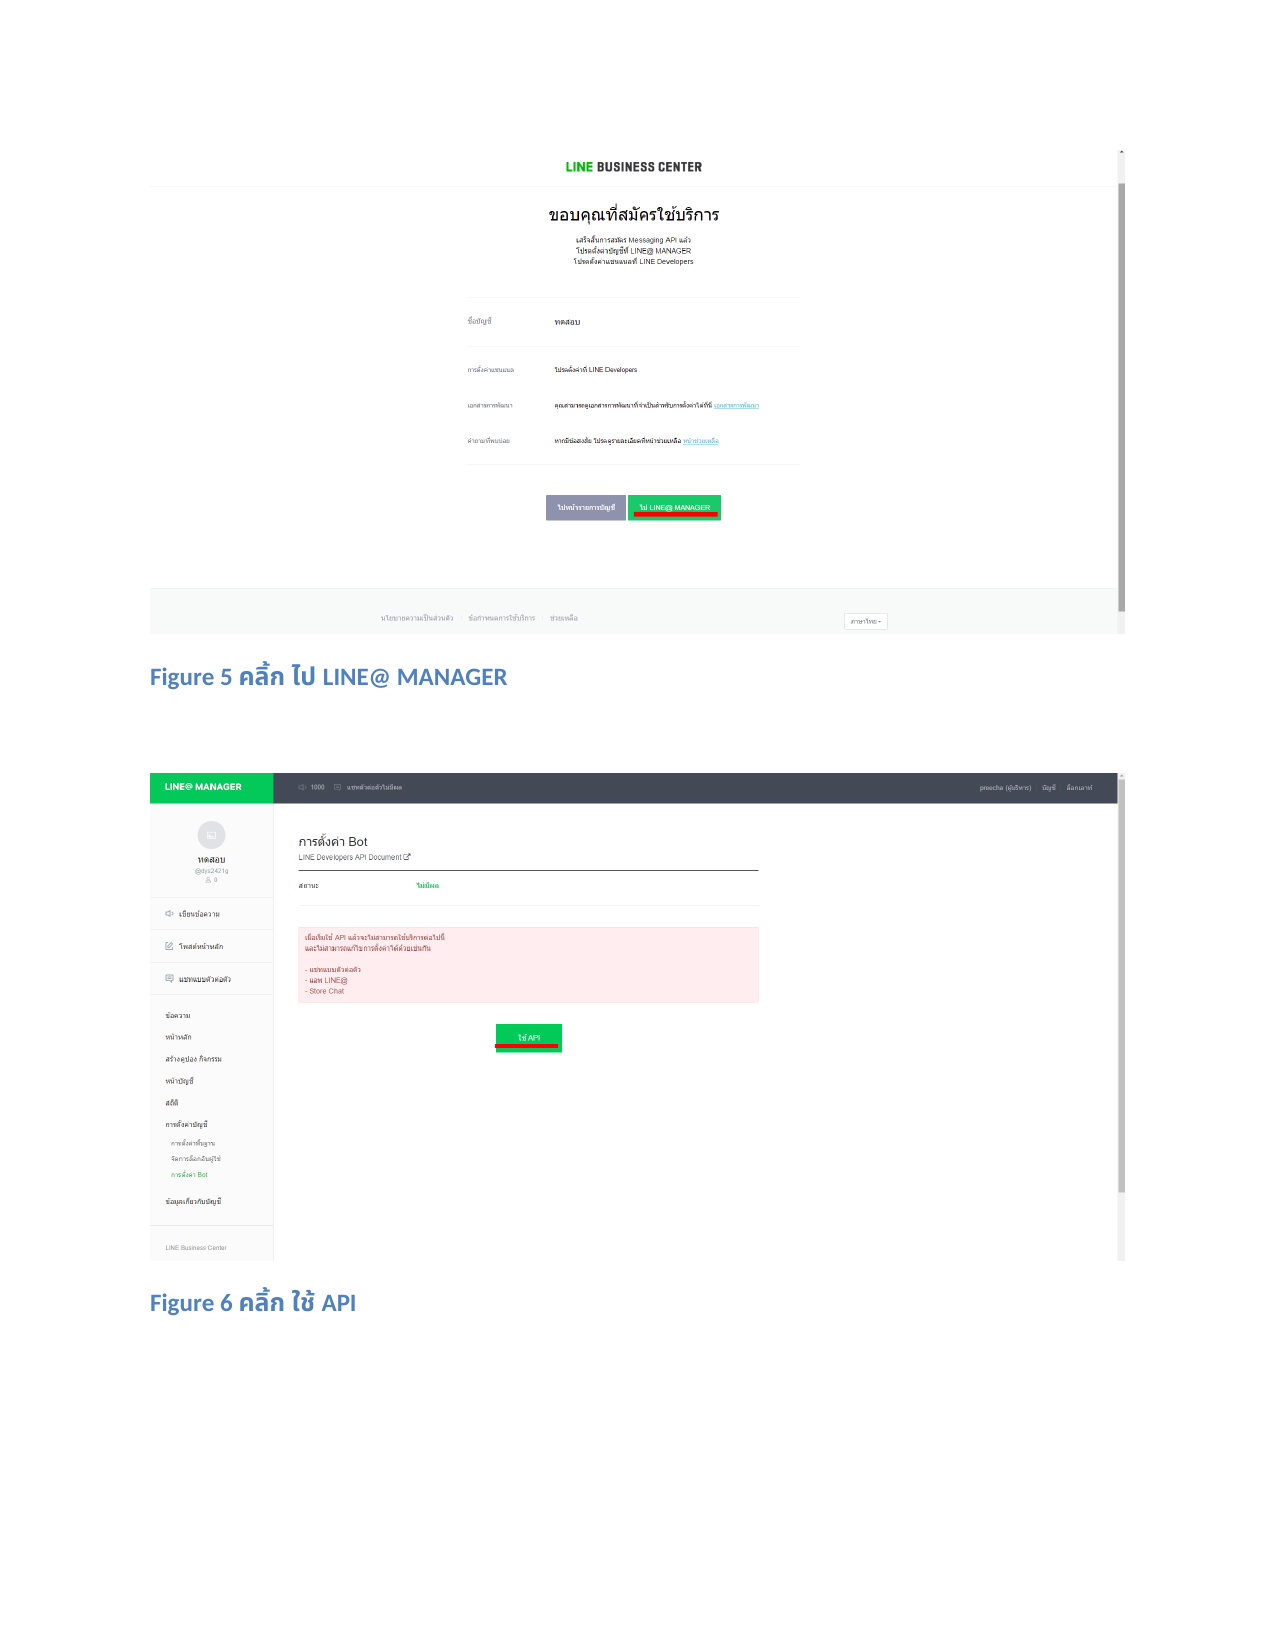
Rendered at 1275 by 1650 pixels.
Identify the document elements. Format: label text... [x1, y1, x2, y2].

picture [150, 773, 1125, 1261]
picture [150, 150, 1125, 634]
text Figure 5 คลิ้ก ไป LINE@ MANAGER [150, 659, 1125, 697]
text Figure 6 คลิ้ก ใช้ API [150, 1285, 1125, 1323]
